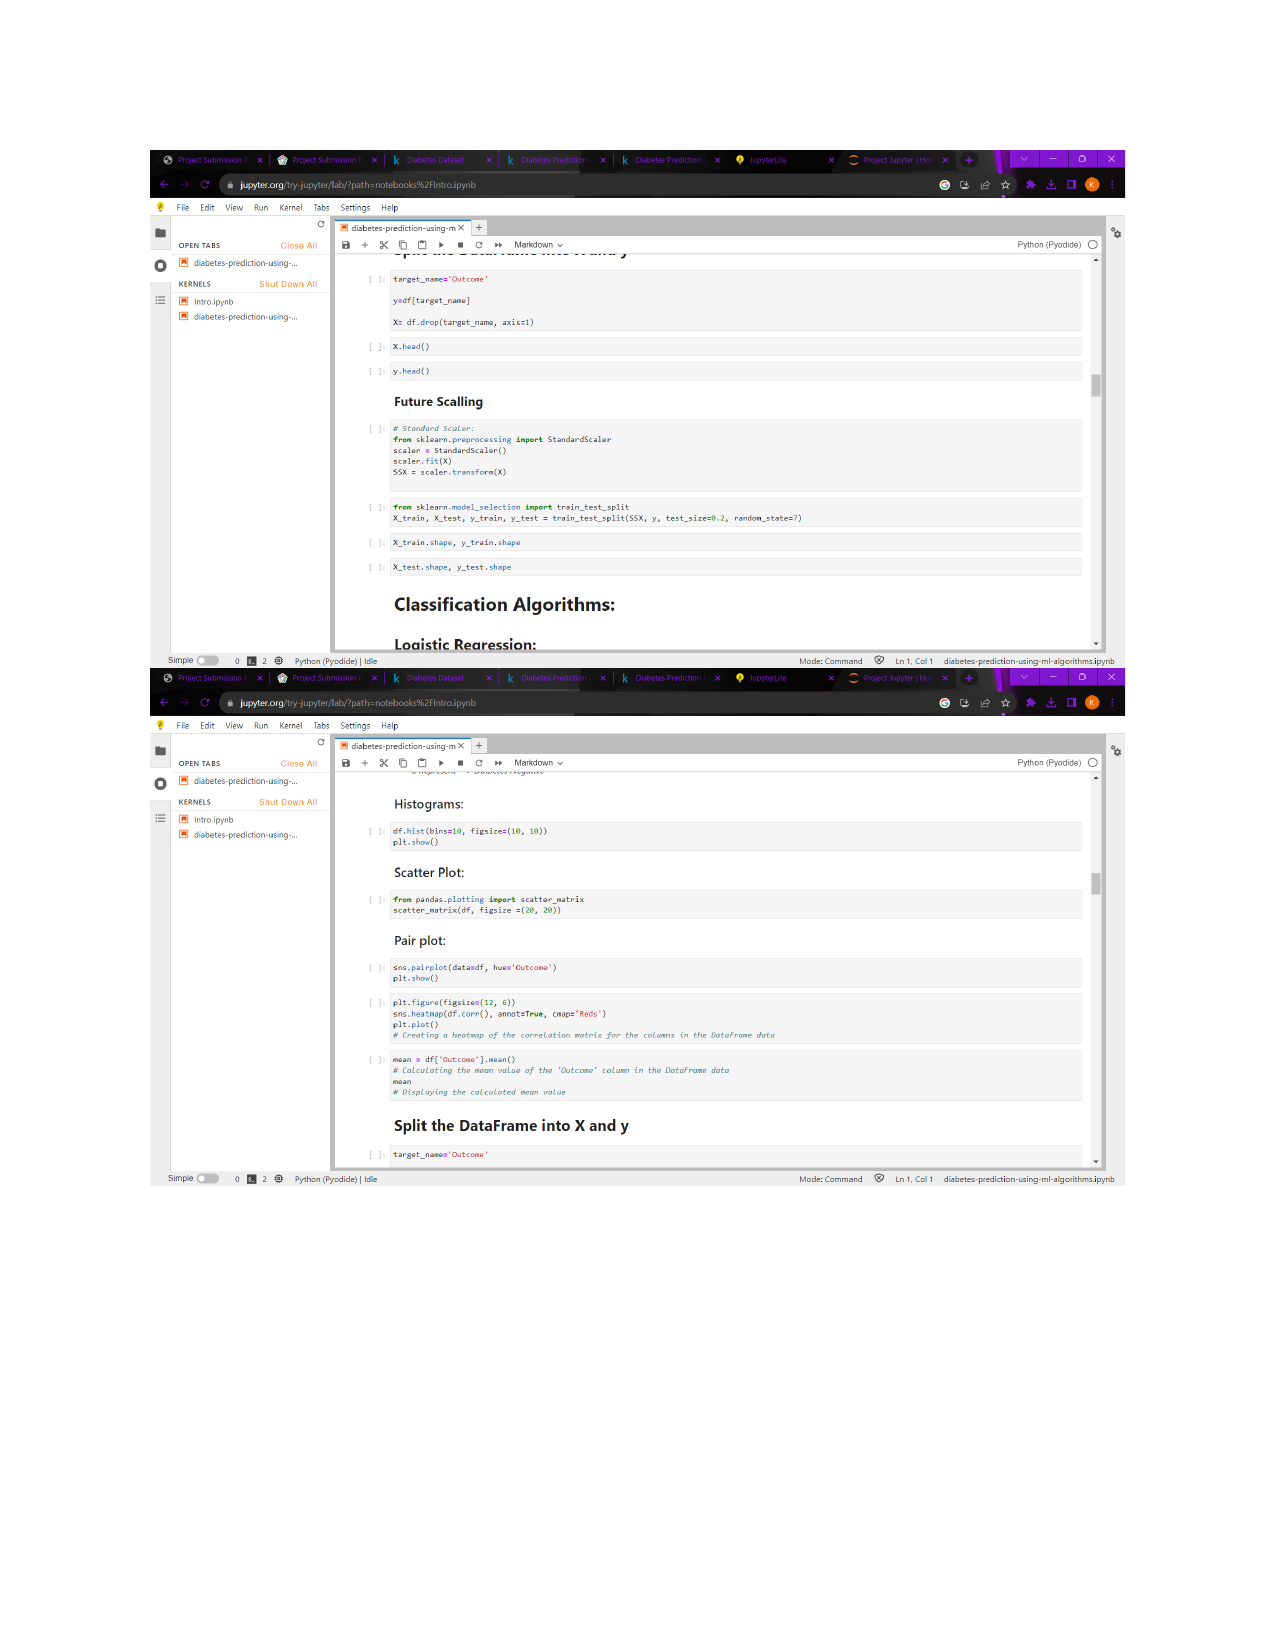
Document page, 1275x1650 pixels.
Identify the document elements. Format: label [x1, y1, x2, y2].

picture [150, 150, 1125, 1186]
